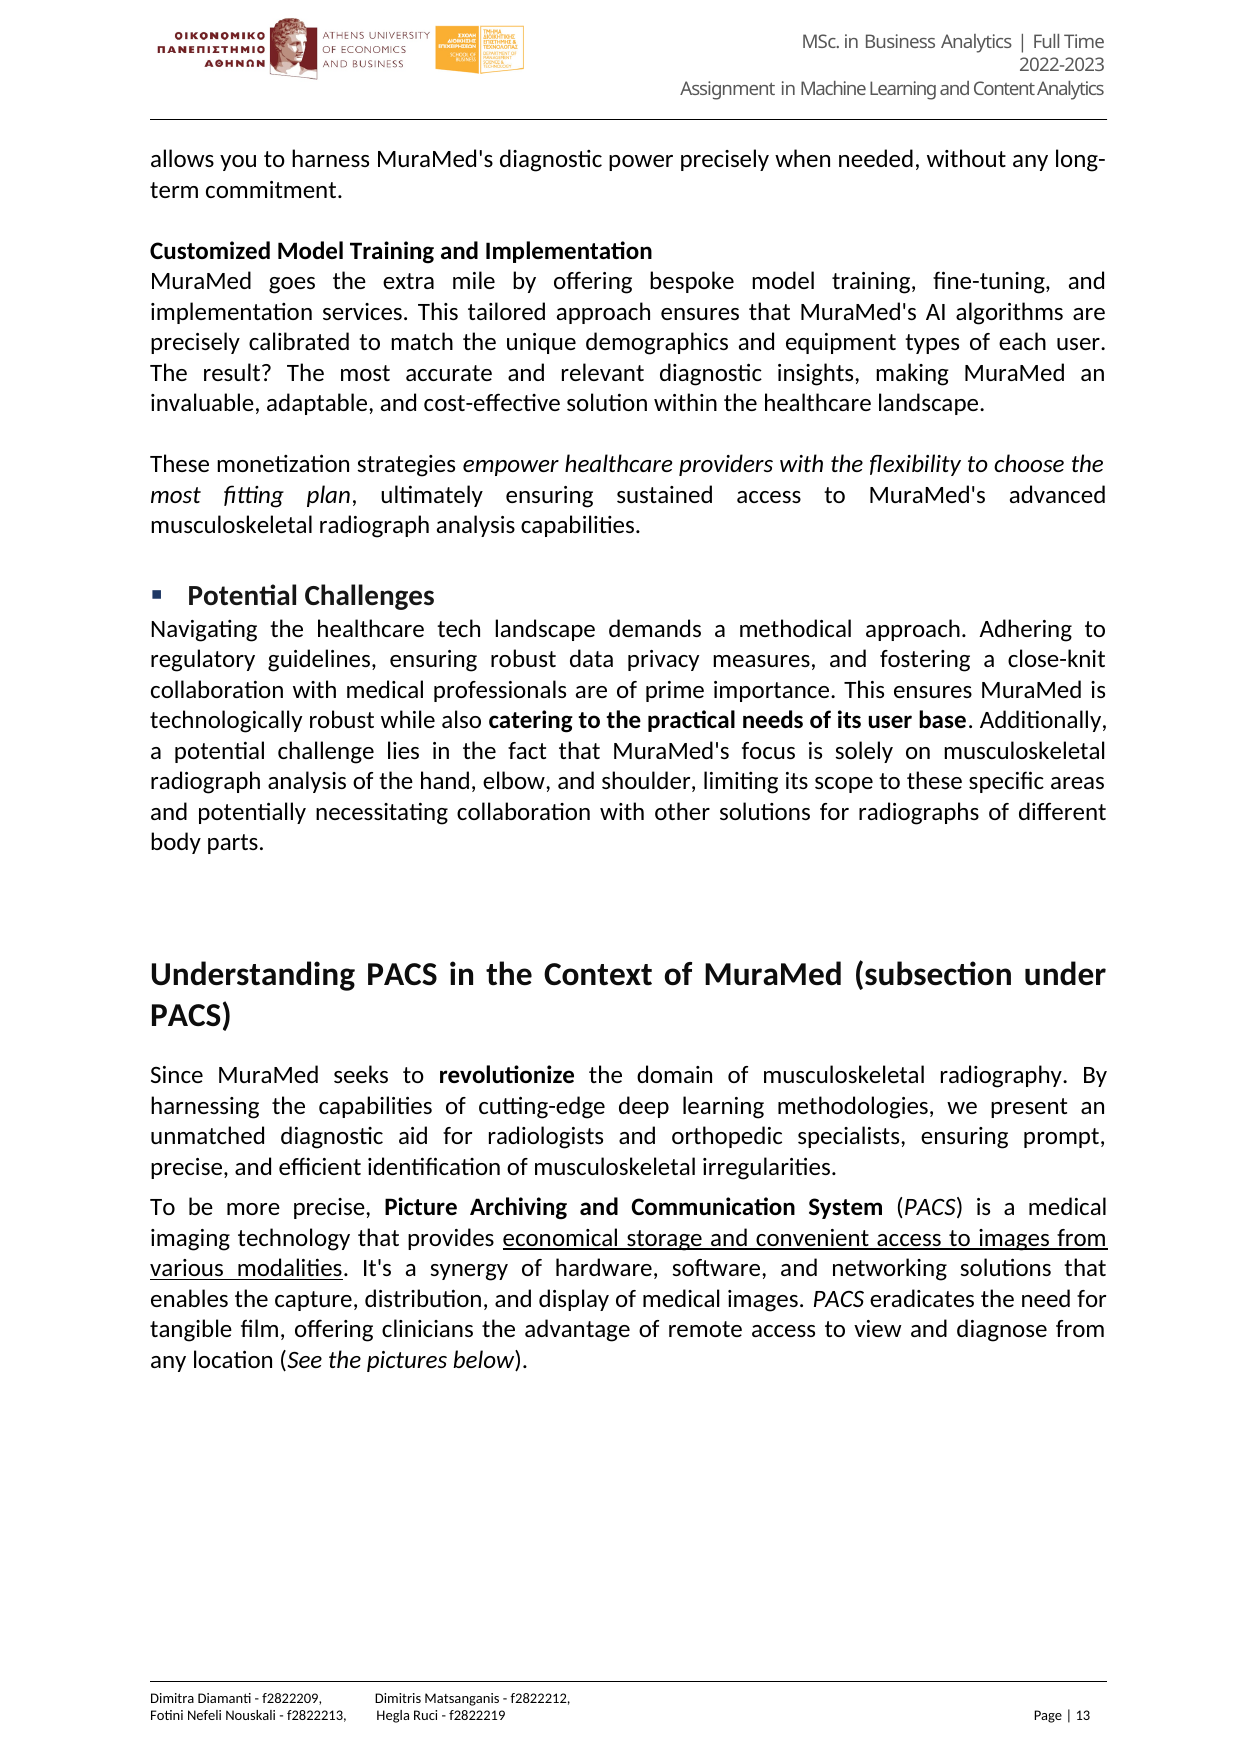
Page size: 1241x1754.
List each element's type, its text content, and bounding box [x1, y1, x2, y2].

text MuraMed goes the extra mile by offering bespoke model training, fine-tuning, and implementation services. This tailored approach ensures that MuraMed's AI algorithms are precisely calibrated to match the unique demographics and equipment types of each user. The result? The most accurate and relevant diagnostic insights, making MuraMed an invaluable, adaptable, and cost-effective solution within the healthcare landscape. [150, 265, 1107, 418]
text To be more precise, Picture Archiving and Communication System (PACS) is a medical imaging technology that provides economical storage and convenient access to images from various modalities. It's a synergy of hardware, software, and networking solutions that enables the capture, distribution, and display of medical images. PACS eradicates the need for tangible film, offering clinicians the advantage of remote access to view and diagnose from any location (See the pictures below). [150, 1192, 1107, 1375]
text Navigating the healthcare tech landscape demands a methodical approach. Adhering to regulatory guidelines, ensuring robust data privacy measures, and fostering a close-knit collaboration with medical professionals are of prime importance. This ensures MuraMed is technologically robust while also catering to the practical needs of its user base. Additionally, a potential challenge lies in the fact that MuraMed's focus is solely on musculoskeletal radiograph analysis of the hand, elbow, and shoulder, limiting its scope to these specific areas and potentially necessitating collaboration with other solutions for radiographs of different body parts. [150, 613, 1107, 857]
subtitle Customized Model Training and Implementation [150, 235, 1107, 265]
text These monetization strategies empower healthcare providers with the flexibility to choose the most fitting plan, ultimately ensuring sustained access to MuraMed's advanced musculoskeletal radiograph analysis capabilities. [150, 448, 1107, 540]
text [150, 143, 1107, 204]
subtitle Potential Challenges [150, 577, 1107, 613]
picture [151, 17, 526, 82]
subtitle Understanding PACS in the Context of MuraMed (subsection under PACS) [150, 953, 1107, 1034]
text Since MuraMed seeks to revolutionize the domain of musculoskeletal radiography. By harnessing the capabilities of cutting-edge deep learning methodologies, we present an unmatched diagnostic aid for radiologists and orthopedic specialists, ensuring prompt, precise, and efficient identification of musculoskeletal irregularities. [150, 1059, 1107, 1181]
